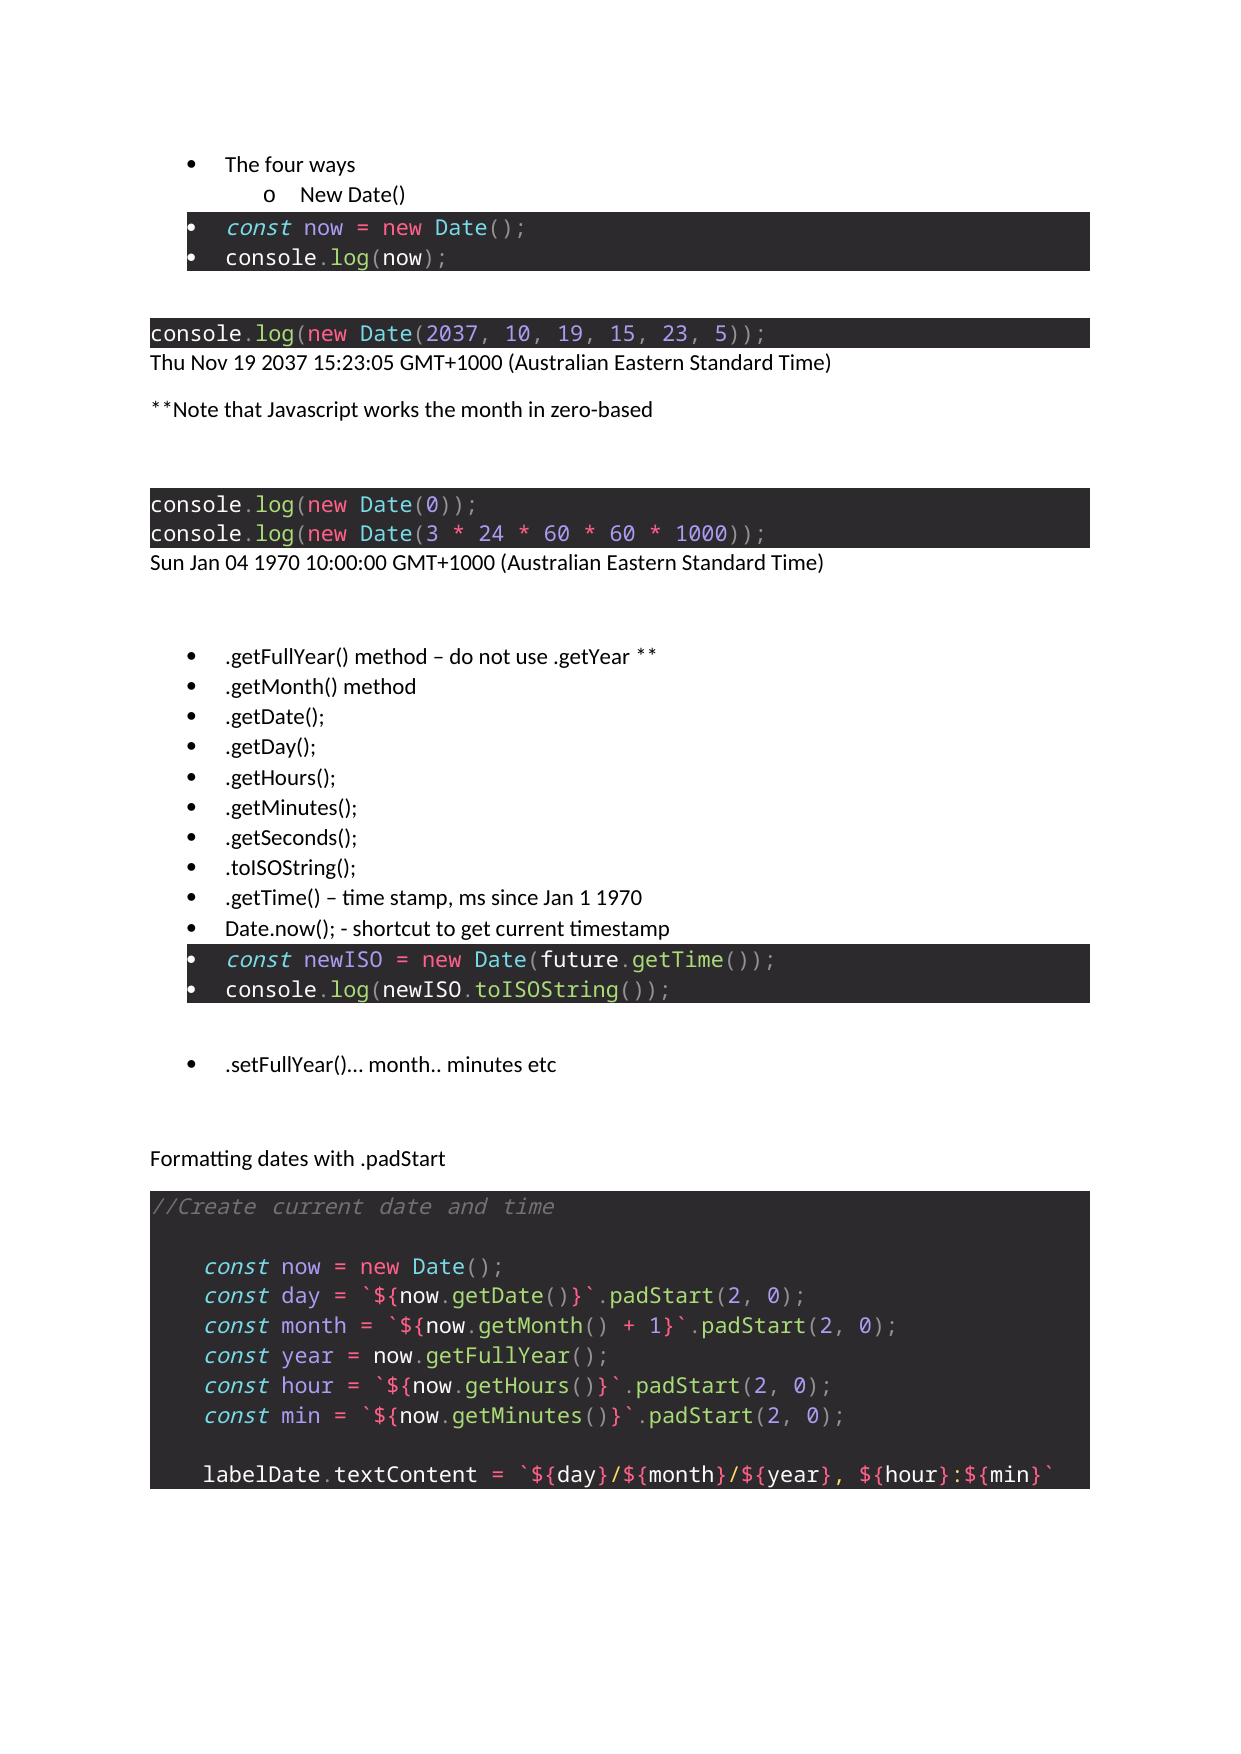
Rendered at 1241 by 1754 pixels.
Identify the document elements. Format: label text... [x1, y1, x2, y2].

list console.log(newISO.toISOString()); [187, 974, 1090, 1003]
list .getDate(); [187, 702, 1090, 730]
list .toISOString(); [187, 853, 1090, 881]
list New Date() [262, 180, 1090, 209]
text const min = `${now.getMinutes()}`.padStart(2, 0); [150, 1399, 1090, 1429]
text Thu Nov 19 2037 15:23:05 GMT+1000 (Australian Eastern Standard Time) [150, 348, 1090, 376]
text const hour = `${now.getHours()}`.padStart(2, 0); [150, 1370, 1090, 1399]
text **Note that Javascript works the month in zero-based [150, 395, 1090, 423]
list .getTime() – time stamp, ms since Jan 1 1970 [187, 883, 1090, 912]
list .getHours(); [187, 763, 1090, 791]
text console.log(new Date(2037, 10, 19, 15, 23, 5)); [150, 318, 1090, 348]
text const year = now.getFullYear(); [150, 1340, 1090, 1370]
list const now = new Date(); [187, 212, 1090, 241]
list .getMonth() method [187, 672, 1090, 700]
list .getDay(); [187, 732, 1090, 761]
text Sun Jan 04 1970 10:00:00 GMT+1000 (Australian Eastern Standard Time) [150, 548, 1090, 576]
list The four ways [187, 150, 1090, 178]
list console.log(now); [187, 241, 1090, 271]
text Formatting dates with .padStart [150, 1144, 1090, 1172]
text labelDate.textContent = `${day}/${month}/${year}, ${hour}:${min}` [150, 1459, 1090, 1489]
text console.log(new Date(3 * 24 * 60 * 60 * 1000)); [150, 518, 1090, 548]
text console.log(new Date(0)); [150, 488, 1090, 518]
list const newISO = new Date(future.getTime()); [187, 944, 1090, 974]
text const now = new Date(); [150, 1251, 1090, 1280]
text const day = `${now.getDate()}`.padStart(2, 0); [150, 1280, 1090, 1310]
text //Create current date and time [150, 1191, 1090, 1221]
text const month = `${now.getMonth() + 1}`.padStart(2, 0); [150, 1310, 1090, 1340]
list .setFullYear()… month.. minutes etc [187, 1050, 1090, 1078]
list .getSeconds(); [187, 823, 1090, 851]
list .getMinutes(); [187, 793, 1090, 821]
list .getFullYear() method – do not use .getYear ** [187, 642, 1090, 670]
list Date.now(); - shortcut to get current timestamp [187, 914, 1090, 942]
